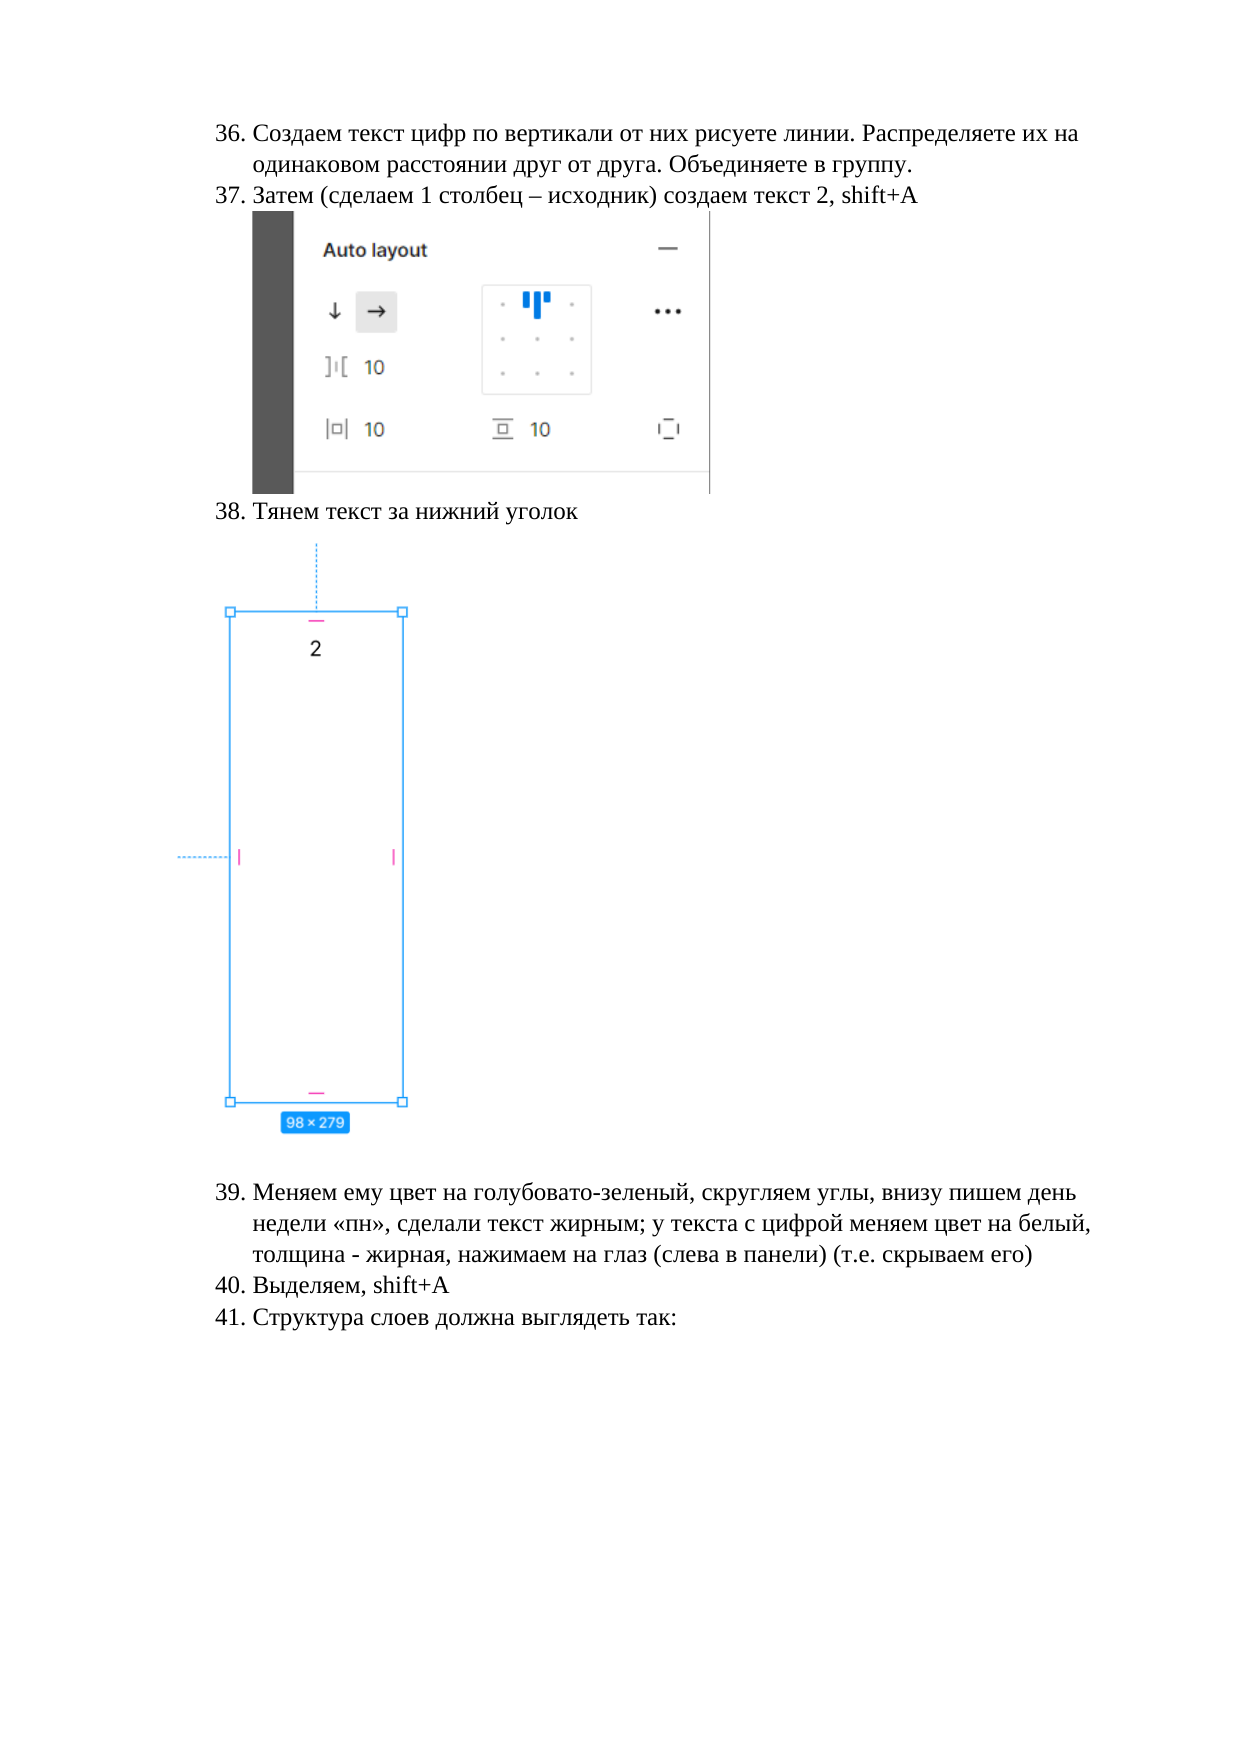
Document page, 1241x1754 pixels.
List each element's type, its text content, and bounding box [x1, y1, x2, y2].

list Выделяем, shift+A [215, 1271, 1152, 1299]
picture [252, 211, 711, 494]
list Создаем текст цифр по вертикали от них рисуете линии. Распределяете их на одинаковом расстоянии друг от друга. Объединяете в группу. [215, 118, 1152, 178]
list Структура слоев должна выглядеть так: [215, 1302, 1152, 1330]
list Тянем текст за нижний уголок [215, 496, 1152, 524]
picture [177, 543, 484, 1159]
list Меняем ему цвет на голубовато-зеленый, скругляем углы, внизу пишем день недели «пн», сделали текст жирным; у текста с цифрой меняем цвет на белый, толщина - жирная, нажимаем на глаз (слева в панели) (т.е. скрываем его) [215, 1177, 1152, 1268]
